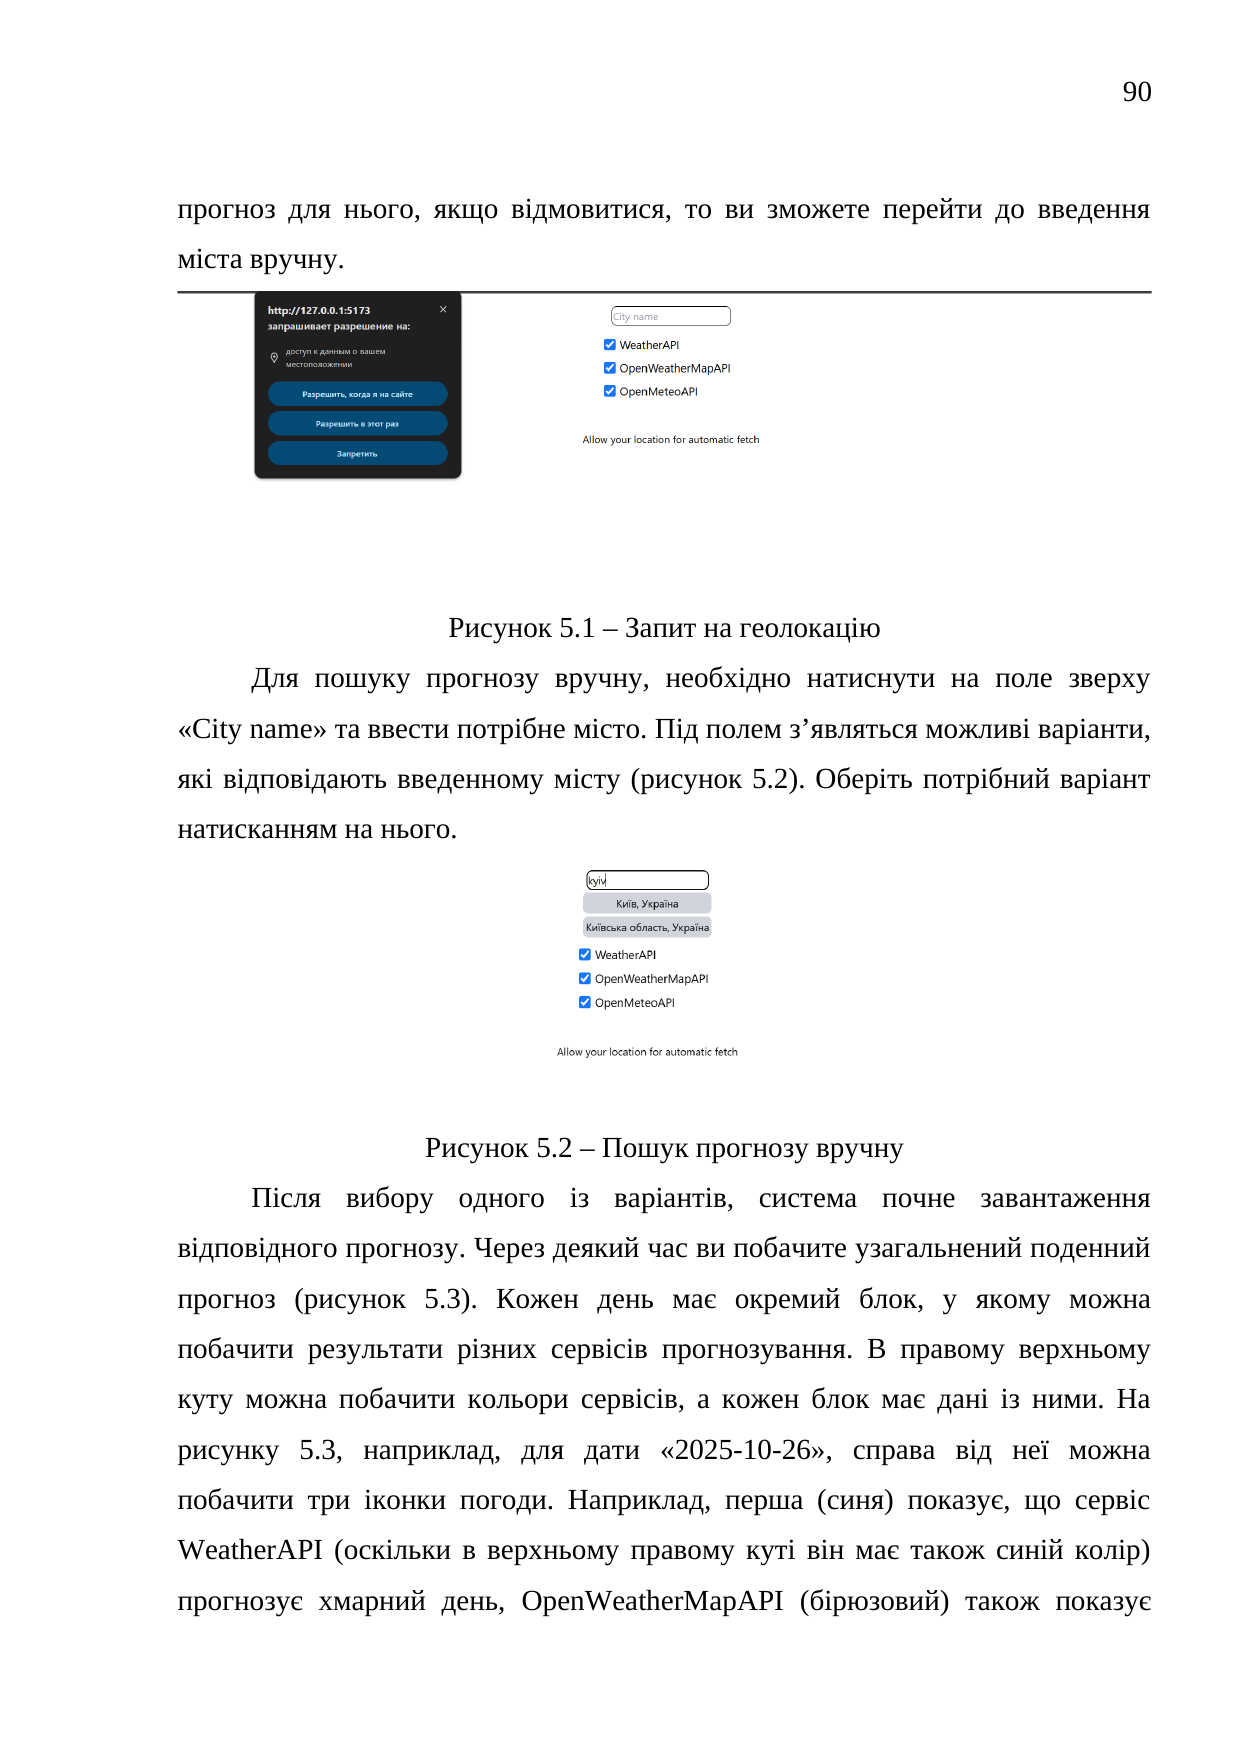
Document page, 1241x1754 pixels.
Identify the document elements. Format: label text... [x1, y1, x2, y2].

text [177, 191, 1152, 275]
picture [177, 291, 1152, 594]
text Для пошуку прогнозу вручну, необхідно натиснути на поле зверху «City name» та ввести потрібне місто. Під полем з’являться можливі варіанти, які відповідають введенному місту (рисунок 5.2). Оберіть потрібний варіант натисканням на нього. [177, 660, 1152, 845]
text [177, 1180, 1152, 1616]
text Рисунок 5.2 – Пошук прогнозу вручну [177, 1130, 1152, 1163]
text Рисунок 5.1 – Запит на геолокацію [177, 610, 1152, 644]
picture [177, 861, 1152, 1114]
